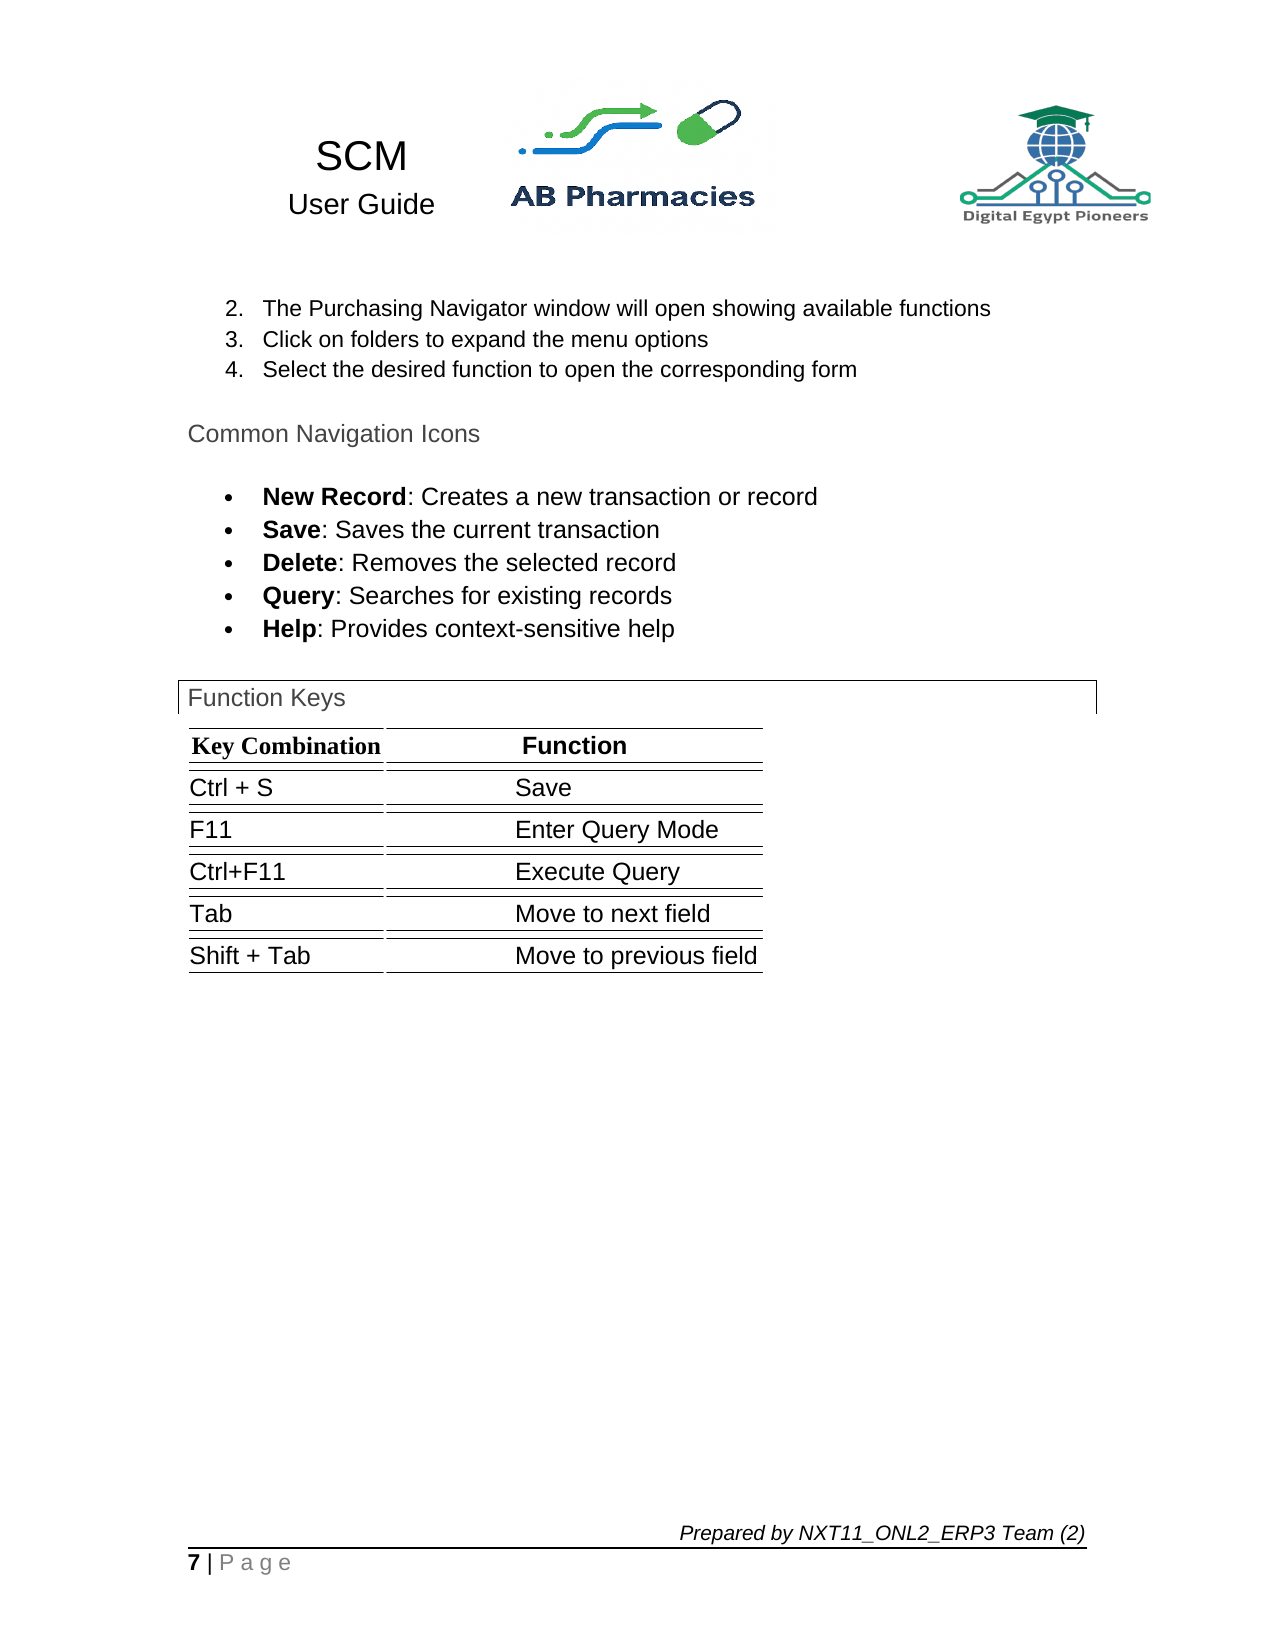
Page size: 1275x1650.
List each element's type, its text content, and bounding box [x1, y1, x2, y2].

table_cell Tab [188, 895, 385, 936]
list Help: Provides context-sensitive help [225, 614, 1087, 642]
table_cell F11 [188, 811, 385, 852]
table_cell Execute Query [385, 853, 764, 894]
list The Purchasing Navigator window will open showing available functions [225, 295, 1087, 322]
list Delete: Removes the selected record [225, 548, 1087, 576]
table_cell Save [385, 769, 764, 811]
table_cell Enter Query Mode [385, 811, 764, 852]
picture [498, 75, 777, 235]
table_cell Ctrl+F11 [188, 853, 385, 894]
table_cell Shift + Tab [188, 936, 385, 978]
list Save: Saves the current transaction [225, 514, 1087, 543]
list New Record: Creates a new transaction or record [225, 482, 1087, 510]
table_cell Ctrl + S [188, 769, 385, 811]
table_cell Move to previous field [385, 936, 764, 978]
list Select the desired function to open the corresponding form [225, 356, 1087, 382]
list Query: Searches for existing records [225, 581, 1087, 609]
subtitle Function Keys [179, 681, 1096, 714]
table_header Function [385, 727, 764, 768]
table_header Key Combination [188, 727, 385, 768]
subtitle Common Navigation Icons [187, 419, 1087, 448]
picture [960, 102, 1151, 225]
list Click on folders to expand the menu options [225, 326, 1087, 352]
table_cell Move to next field [385, 895, 764, 936]
